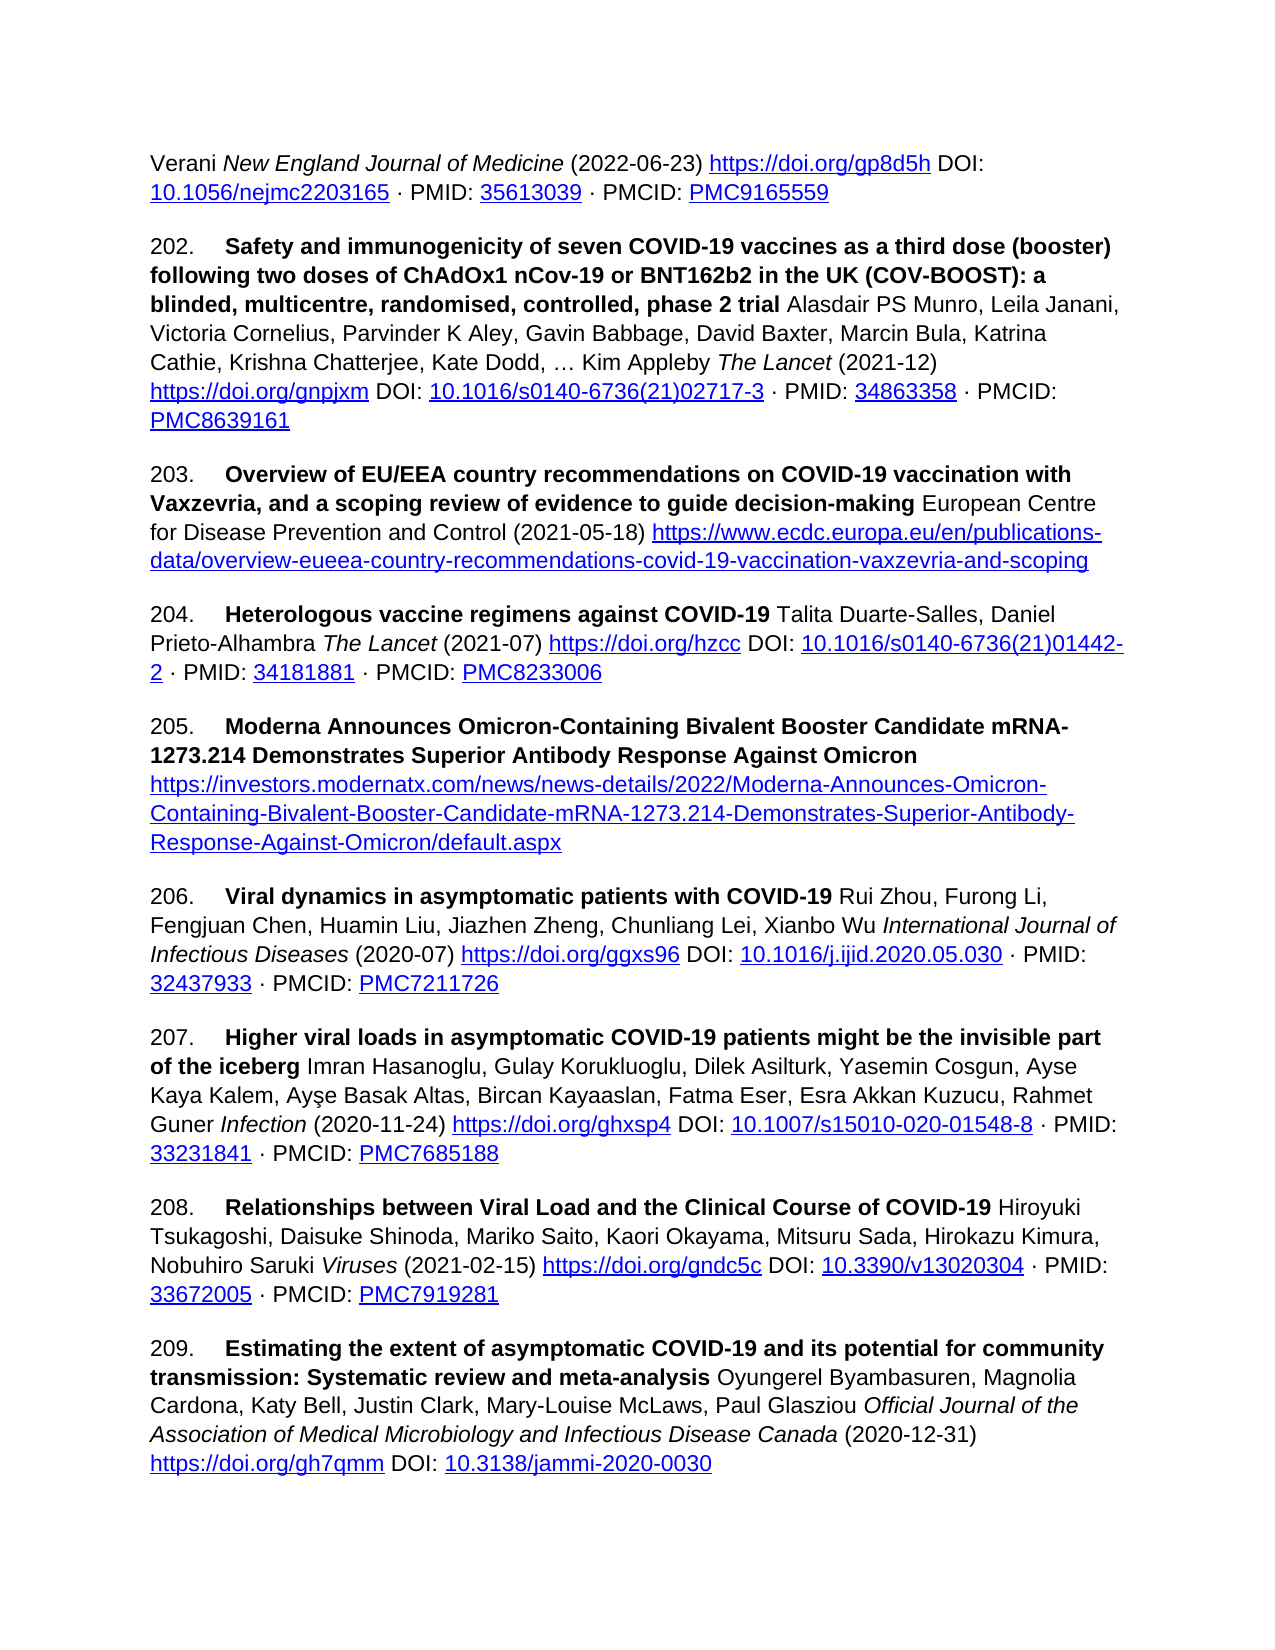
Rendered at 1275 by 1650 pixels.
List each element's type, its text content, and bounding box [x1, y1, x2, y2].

text 207. Higher viral loads in asymptomatic COVID-19 patients might be the invisible part of the iceberg Imran Hasanoglu, Gulay Korukluoglu, Dilek Asilturk, Yasemin Cosgun, Ayse Kaya Kalem, Ayşe Basak Altas, Bircan Kayaaslan, Fatma Eser, Esra Akkan Kuzucu, Rahmet Guner Infection (2020-11-24) https://doi.org/ghxsp4 DOI: 10.1007/s15010-020-01548-8 · PMID: 33231841 · PMCID: PMC7685188 [150, 1024, 1125, 1166]
text 203. Overview of EU/EEA country recommendations on COVID-19 vaccination with Vaxzevria, and a scoping review of evidence to guide decision-making European Centre for Disease Prevention and Control (2021-05-18) https://www.ecdc.europa.eu/en/publications-data/overview-eueea-country-recommendations-covid-19-vaccination-vaxzevria-and-scoping [150, 461, 1125, 574]
text 208. Relationships between Viral Load and the Clinical Course of COVID-19 Hiroyuki Tsukagoshi, Daisuke Shinoda, Mariko Saito, Kaori Okayama, Mitsuru Sada, Hirokazu Kimura, Nobuhiro Saruki Viruses (2021-02-15) https://doi.org/gndc5c DOI: 10.3390/v13020304 · PMID: 33672005 · PMCID: PMC7919281 [150, 1194, 1125, 1307]
text 209. Estimating the extent of asymptomatic COVID-19 and its potential for community transmission: Systematic review and meta-analysis Oyungerel Byambasuren, Magnolia Cardona, Katy Bell, Justin Clark, Mary-Louise McLaws, Paul Glasziou Official Journal of the Association of Medical Microbiology and Infectious Disease Canada (2020-12-31) https://doi.org/gh7qmm DOI: 10.3138/jammi-2020-0030 [150, 1334, 1125, 1477]
text 206. Viral dynamics in asymptomatic patients with COVID-19 Rui Zhou, Furong Li, Fengjuan Chen, Huamin Liu, Jiazhen Zheng, Chunliang Lei, Xianbo Wu International Journal of Infectious Diseases (2020-07) https://doi.org/ggxs96 DOI: 10.1016/j.ijid.2020.05.030 · PMID: 32437933 · PMCID: PMC7211726 [150, 883, 1125, 996]
text 204. Heterologous vaccine regimens against COVID-19 Talita Duarte-Salles, Daniel Prieto-Alhambra The Lancet (2021-07) https://doi.org/hzcc DOI: 10.1016/s0140-6736(21)01442-2 · PMID: 34181881 · PMCID: PMC8233006 [150, 601, 1125, 686]
text 202. Safety and immunogenicity of seven COVID-19 vaccines as a third dose (booster) following two doses of ChAdOx1 nCov-19 or BNT162b2 in the UK (COV-BOOST): a blinded, multicentre, randomised, controlled, phase 2 trial Alasdair PS Munro, Leila Janani, Victoria Cornelius, Parvinder K Aley, Gavin Babbage, David Baxter, Marcin Bula, Katrina Cathie, Krishna Chatterjee, Kate Dodd, … Kim Appleby The Lancet (2021-12) https://doi.org/gnpjxm DOI: 10.1016/s0140-6736(21)02717-3 · PMID: 34863358 · PMCID: PMC8639161 [150, 233, 1125, 433]
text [150, 150, 1125, 205]
text 205. Moderna Announces Omicron-Containing Bivalent Booster Candidate mRNA-1273.214 Demonstrates Superior Antibody Response Against Omicron https://investors.modernatx.com/news/news-details/2022/Moderna-Announces-Omicron-Containing-Bivalent-Booster-Candidate-mRNA-1273.214-Demonstrates-Superior-Antibody-Response-Against-Omicron/default.aspx [150, 713, 1125, 856]
